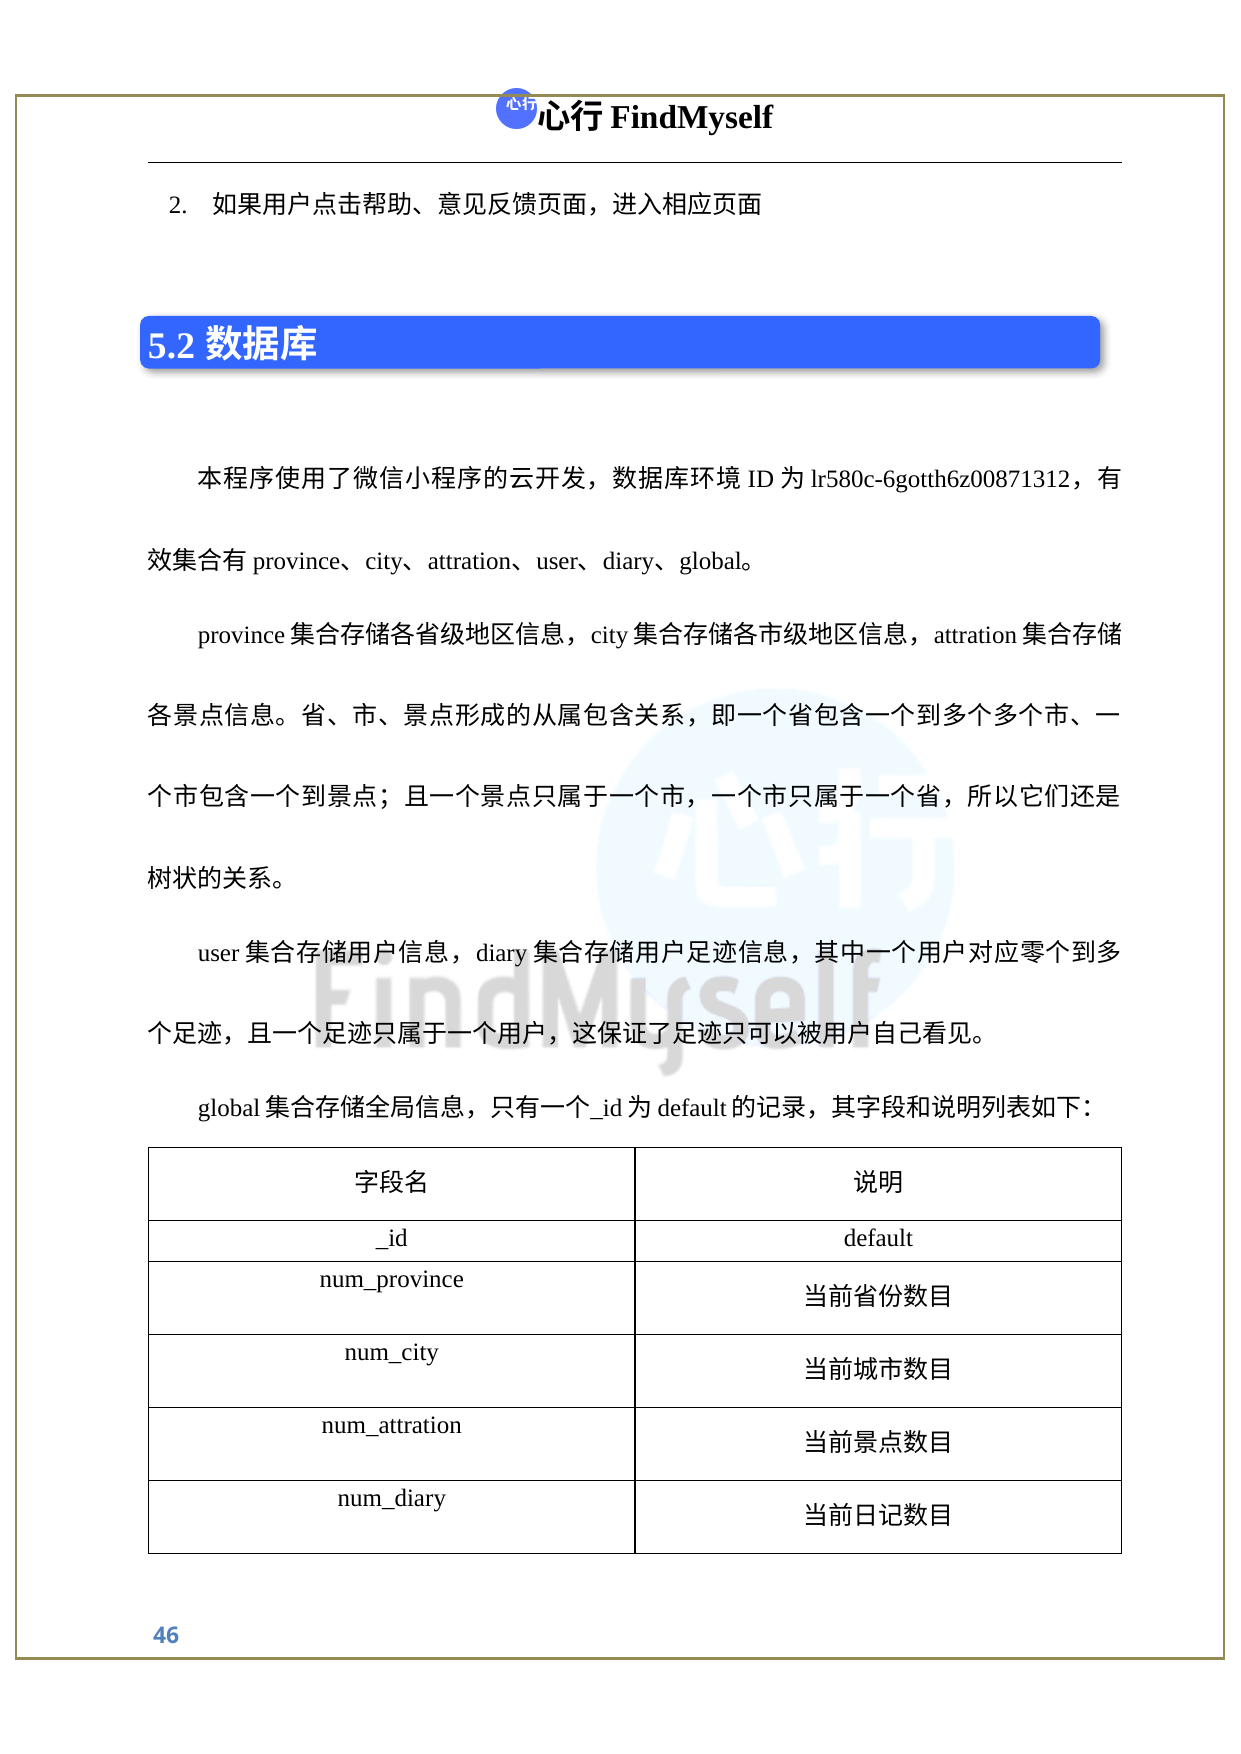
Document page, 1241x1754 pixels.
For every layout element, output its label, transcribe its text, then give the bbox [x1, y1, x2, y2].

text 5.2 数据库 [148, 311, 1122, 376]
list 如果用户点击帮助、意见反馈页面，进入相应页面 [168, 170, 1122, 235]
table_cell num_city [149, 1335, 634, 1407]
table_cell 当前日记数目 [636, 1481, 1121, 1553]
table_header 字段名 [149, 1148, 634, 1220]
picture [496, 97, 537, 129]
table_cell num_province [149, 1262, 634, 1334]
text user集合存储用户信息，diary集合存储用户足迹信息，其中一个用户对应零个到多个足迹，且一个足迹只属于一个用户，这保证了足迹只可以被用户自己看见。 [148, 918, 1122, 1064]
table_cell 当前省份数目 [636, 1262, 1121, 1334]
table_header 说明 [636, 1148, 1121, 1220]
table_cell num_attration [149, 1408, 634, 1480]
table_cell 当前景点数目 [636, 1408, 1121, 1480]
table_cell 当前城市数目 [636, 1335, 1121, 1407]
text global集合存储全局信息，只有一个_id为default的记录，其字段和说明列表如下： [148, 1073, 1122, 1138]
table_cell default [636, 1221, 1121, 1261]
table_cell _id [149, 1221, 634, 1261]
picture [496, 88, 537, 94]
table_cell num_diary [149, 1481, 634, 1553]
text province集合存储各省级地区信息，city集合存储各市级地区信息，attration集合存储各景点信息。省、市、景点形成的从属包含关系，即一个省包含一个到多个多个市、一个市包含一个到景点；且一个景点只属于一个市，一个市只属于一个省，所以它们还是树状的关系。 [148, 600, 1122, 909]
text 本程序使用了微信小程序的云开发，数据库环境ID为lr580c-6gotth6z00871312，有效集合有province、city、attration、user、diary、global。 [148, 444, 1122, 591]
